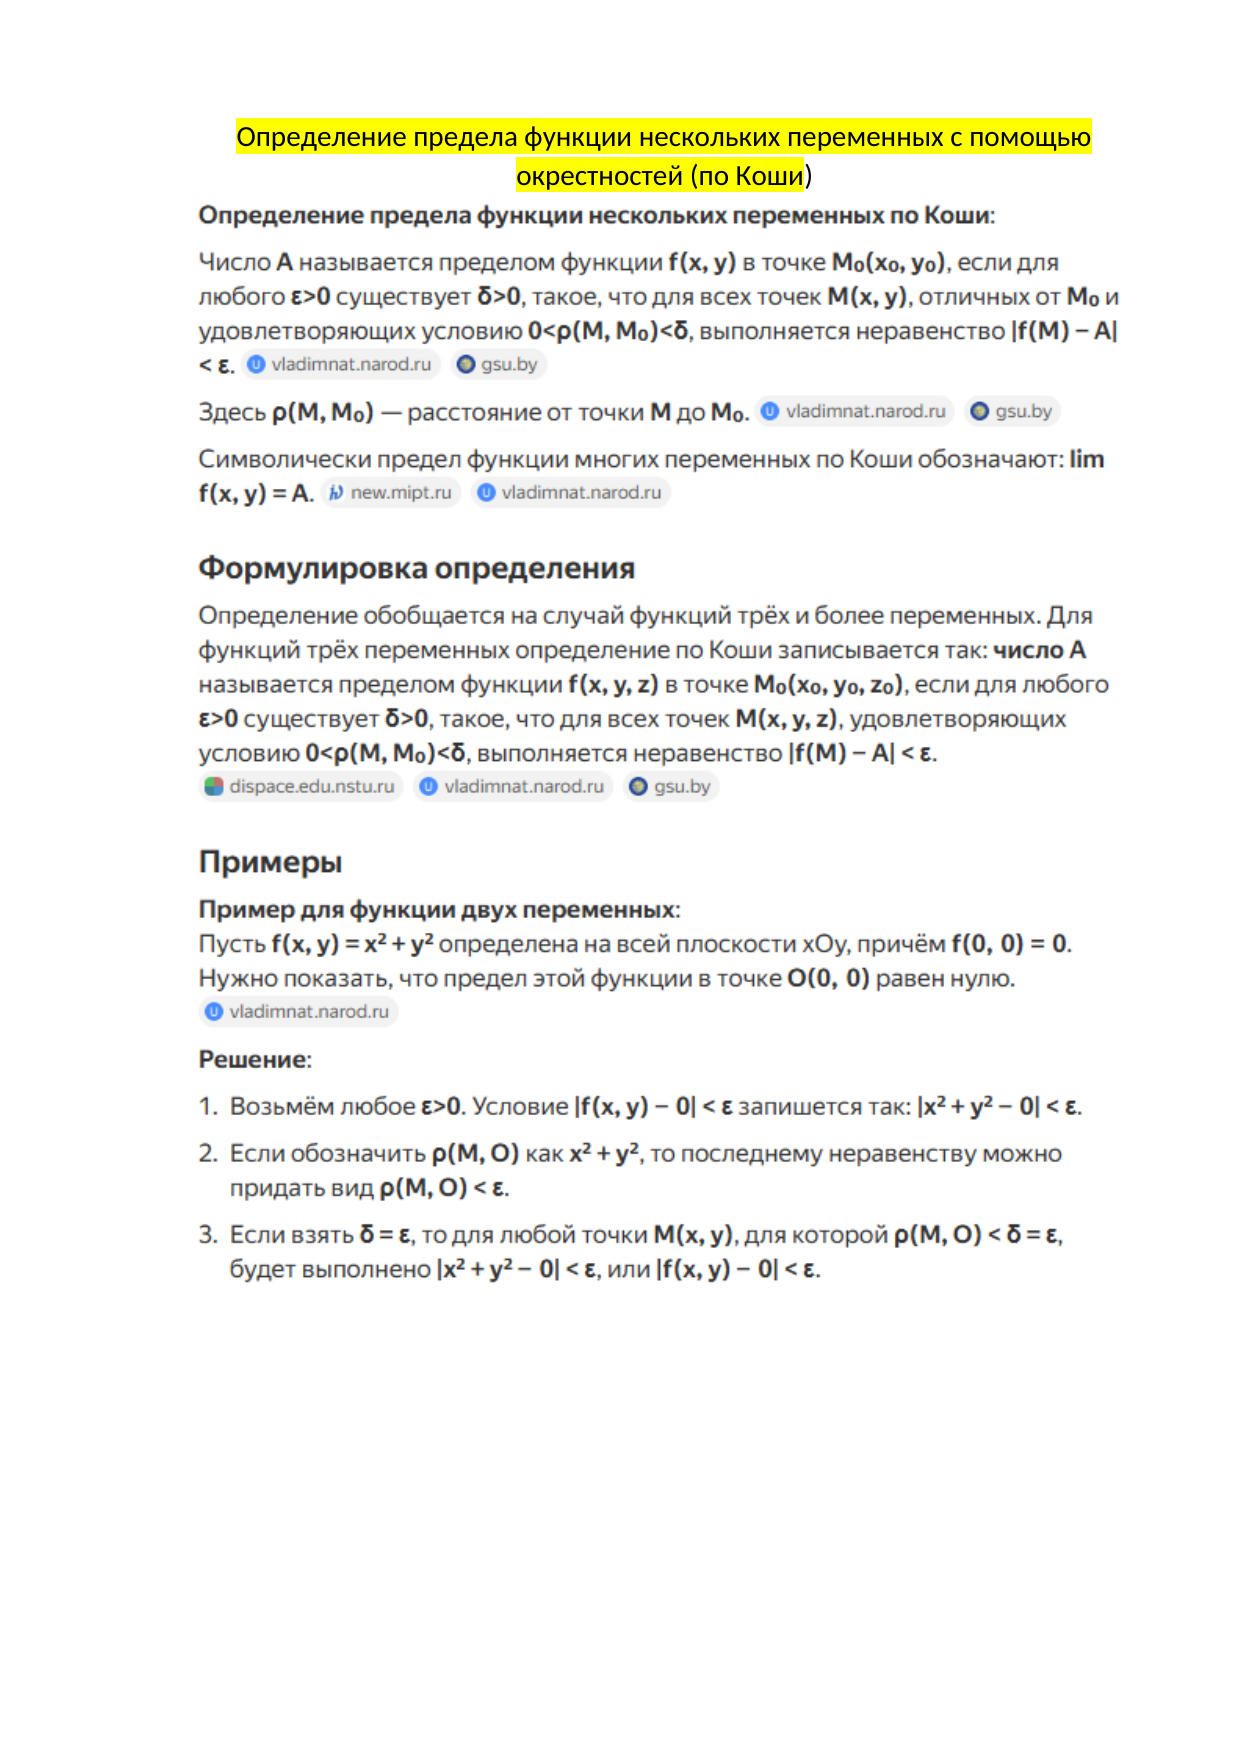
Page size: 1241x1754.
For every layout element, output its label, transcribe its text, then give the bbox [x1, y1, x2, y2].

picture [183, 194, 1145, 1287]
